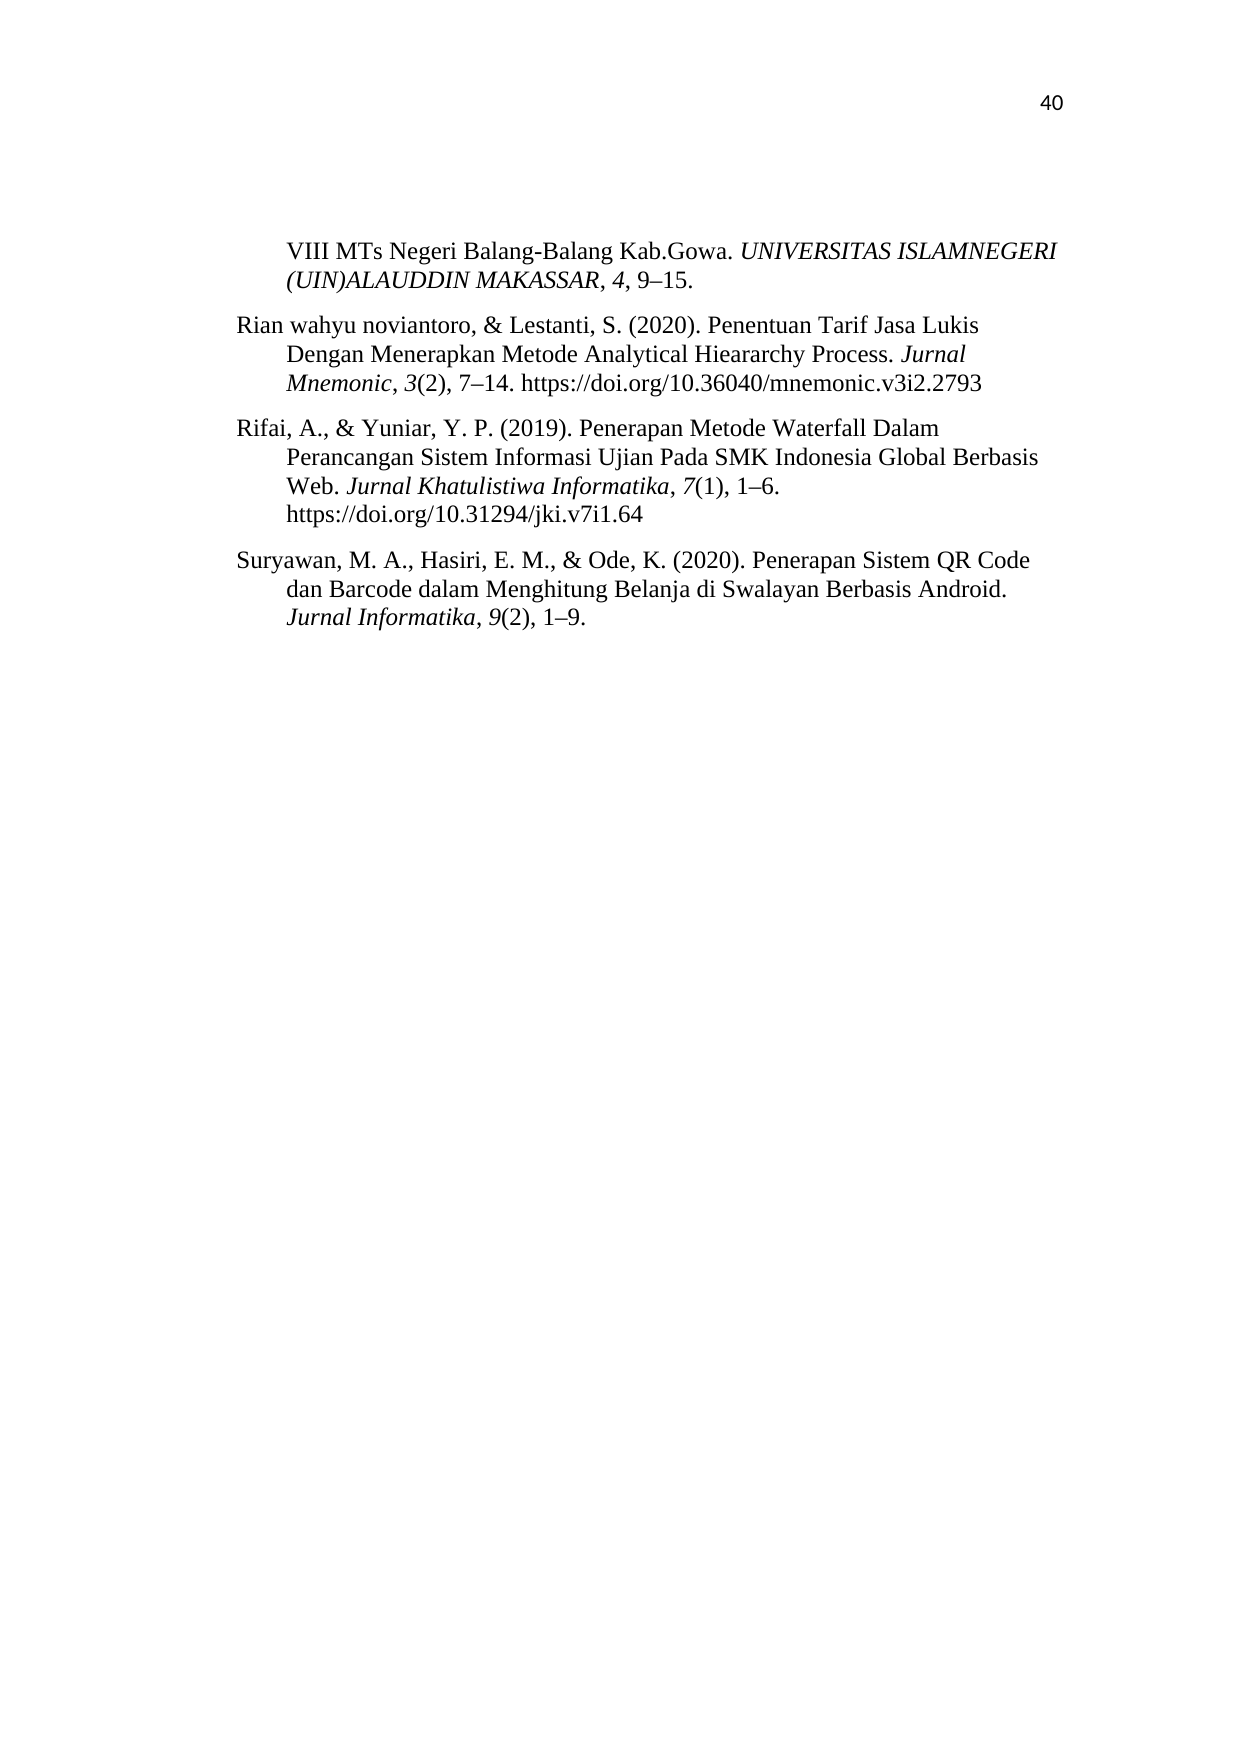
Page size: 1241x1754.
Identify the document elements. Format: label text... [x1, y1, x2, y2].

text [236, 236, 1063, 294]
text Rian wahyu noviantoro, & Lestanti, S. (2020). Penentuan Tarif Jasa Lukis Dengan Menerapkan Metode Analytical Hieararchy Process. Jurnal Mnemonic, 3(2), 7–14. https://doi.org/10.36040/mnemonic.v3i2.2793 [236, 310, 1063, 397]
text Rifai, A., & Yuniar, Y. P. (2019). Penerapan Metode Waterfall Dalam Perancangan Sistem Informasi Ujian Pada SMK Indonesia Global Berbasis Web. Jurnal Khatulistiwa Informatika, 7(1), 1–6. https://doi.org/10.31294/jki.v7i1.64 [236, 413, 1063, 528]
text Suryawan, M. A., Hasiri, E. M., & Ode, K. (2020). Penerapan Sistem QR Code dan Barcode dalam Menghitung Belanja di Swalayan Berbasis Android. Jurnal Informatika, 9(2), 1–9. [236, 545, 1063, 631]
